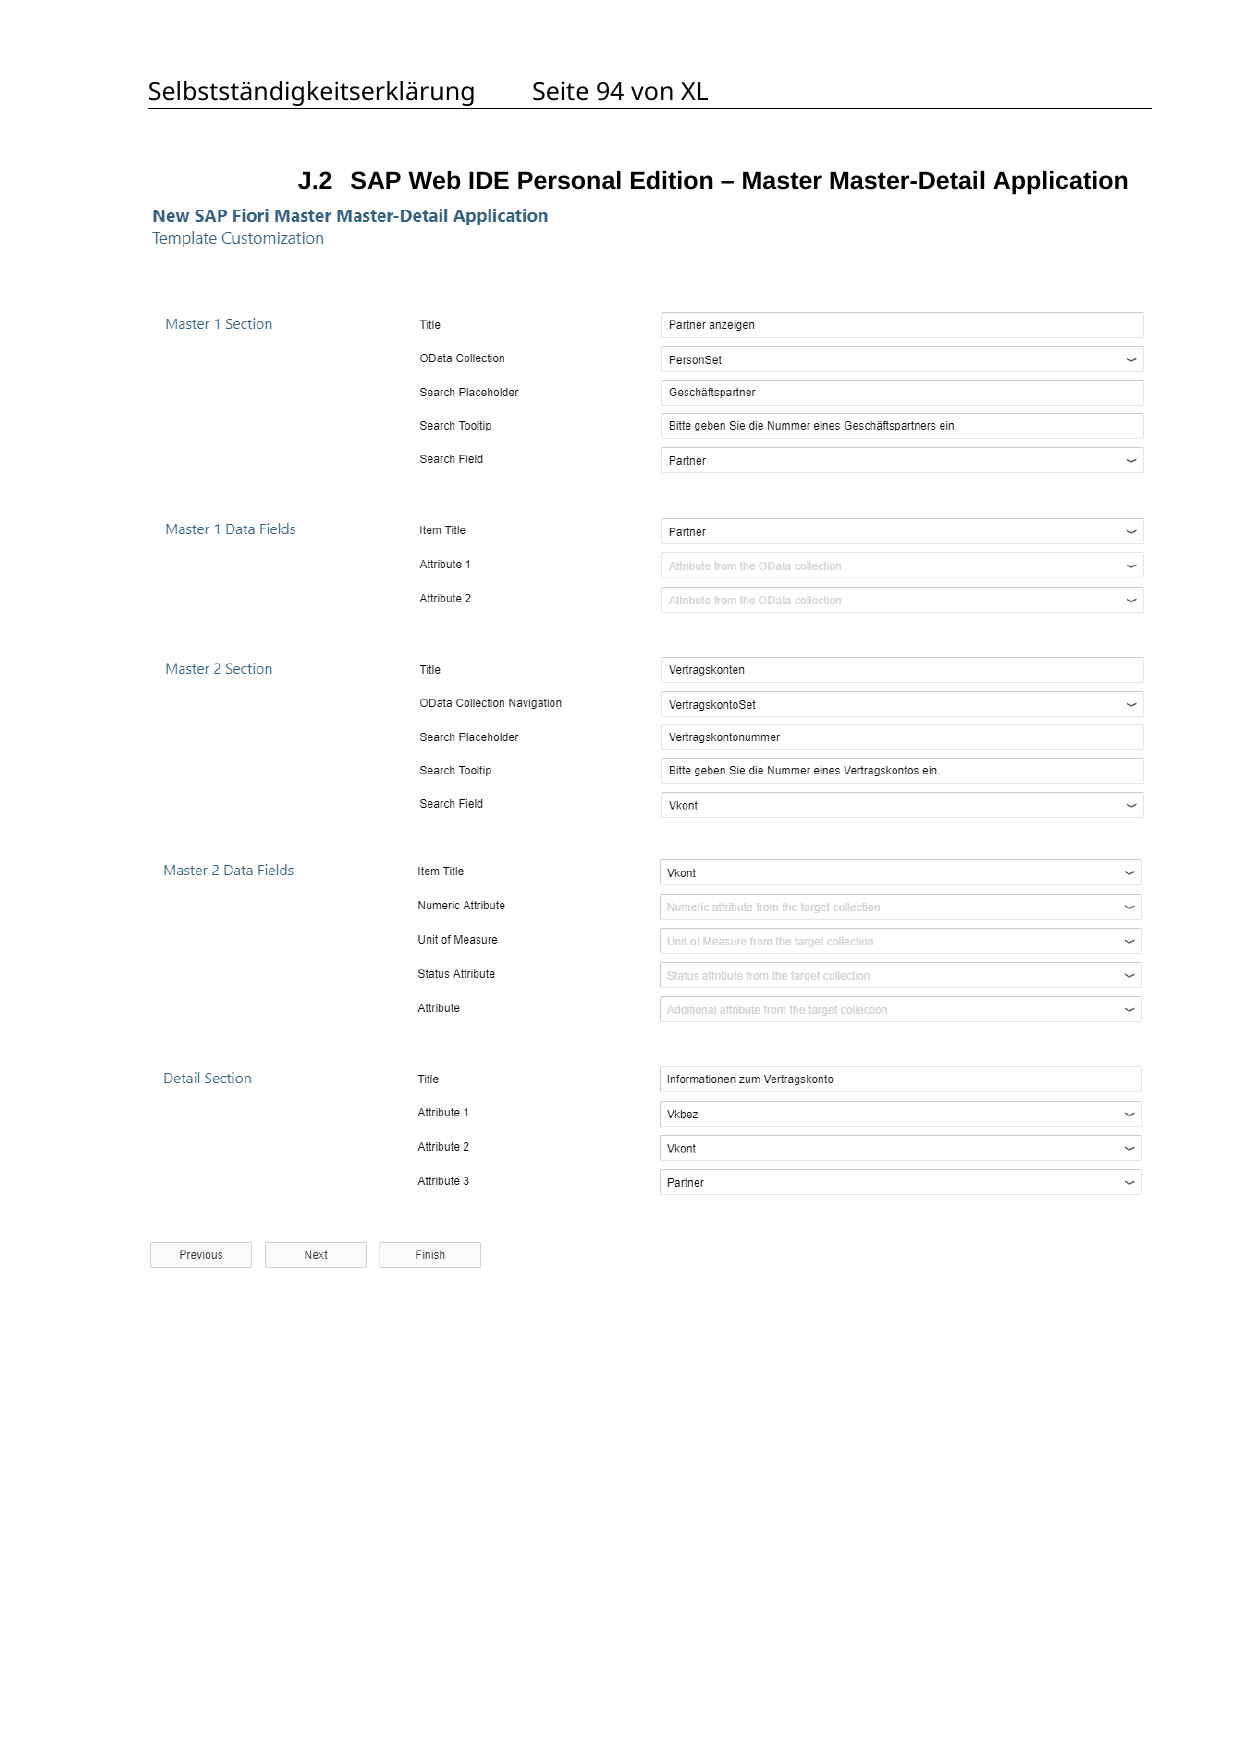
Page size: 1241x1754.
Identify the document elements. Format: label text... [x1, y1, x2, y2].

text SAP Web IDE Personal Edition – Master Master-Detail Application [298, 166, 1152, 195]
picture [147, 198, 1152, 1275]
